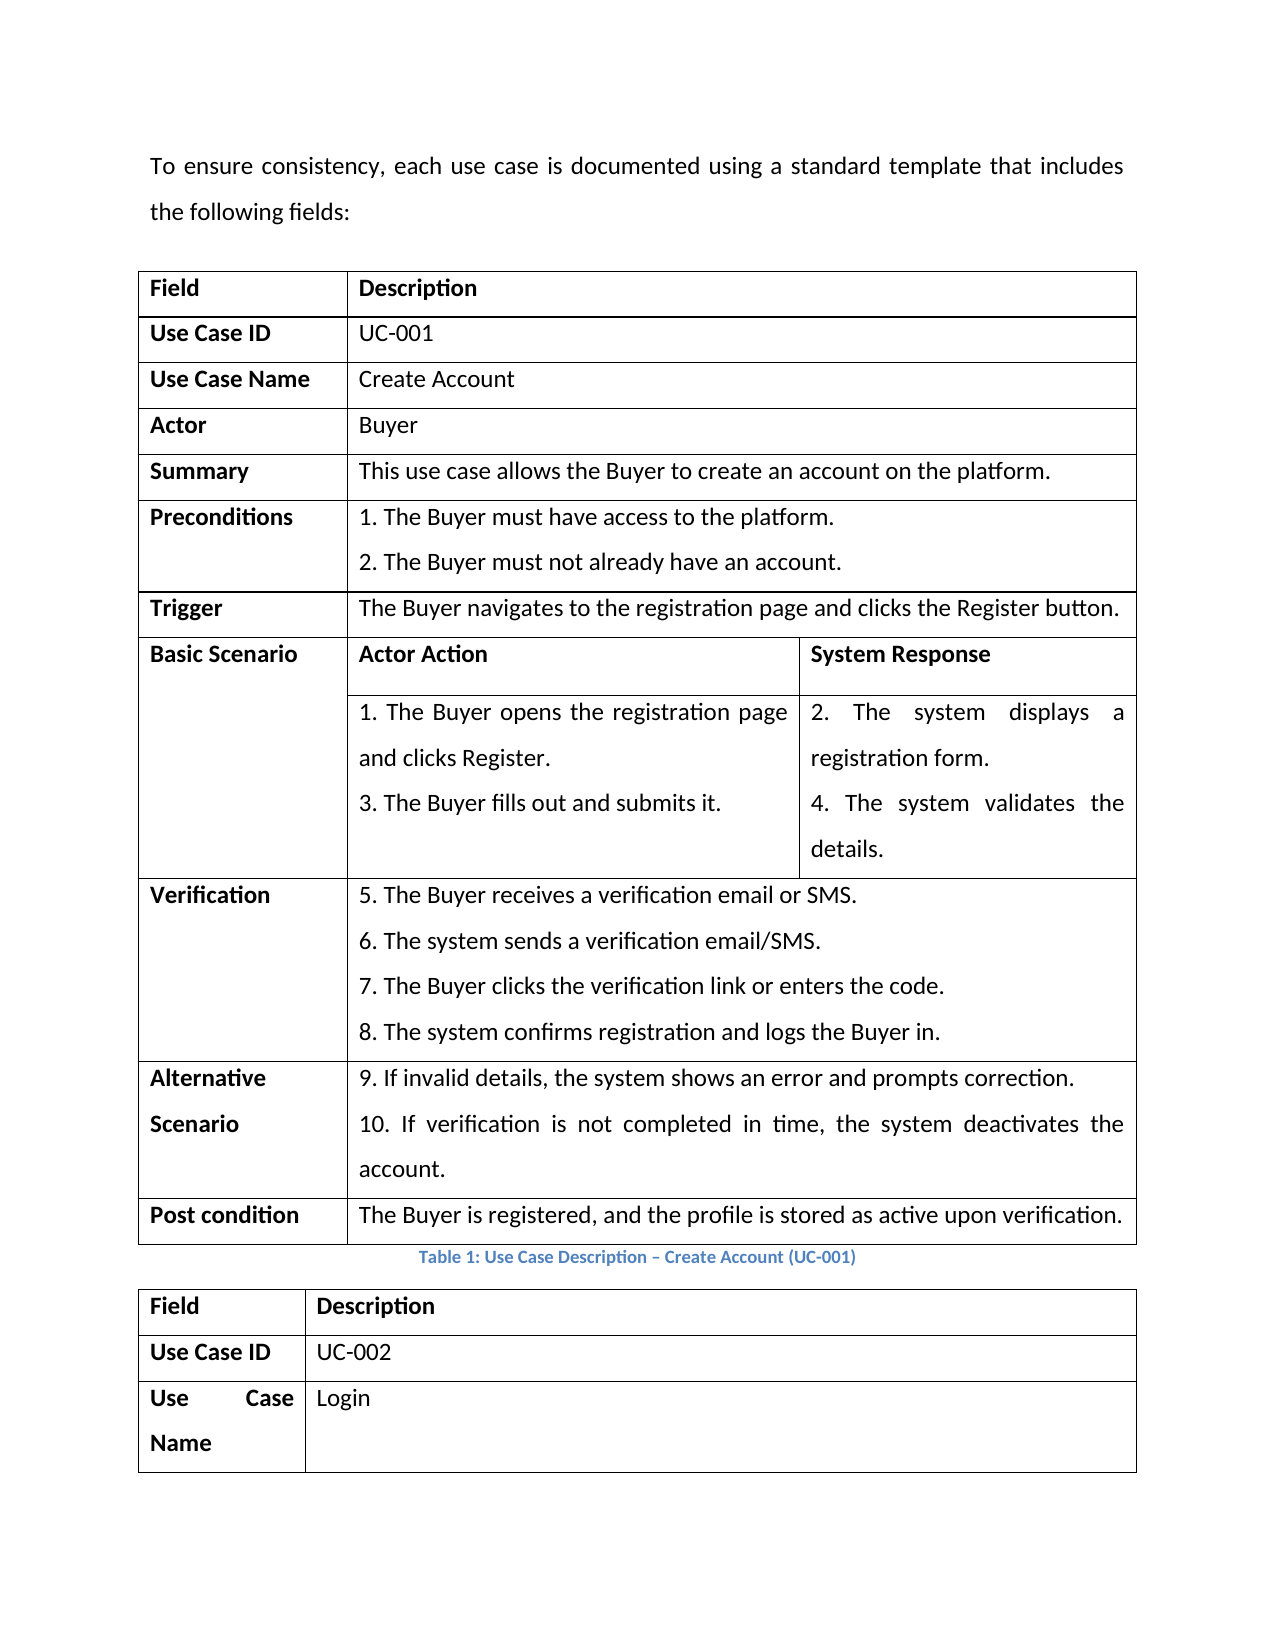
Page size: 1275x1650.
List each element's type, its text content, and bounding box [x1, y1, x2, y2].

table_cell Buyer [348, 409, 1136, 454]
table_cell Use Case ID [139, 318, 347, 362]
table_cell 2. The system displays a registration form. 4. The system validates the details. [800, 696, 1136, 878]
text To ensure consistency, each use case is documented using a standard template that includes the following fields: [150, 150, 1125, 226]
table_cell 9. If invalid details, the system shows an error and prompts correction. 10. If verification is not completed in time, the system deactivates the account. [348, 1062, 1136, 1198]
table_cell UC-002 [306, 1336, 1136, 1381]
table_header Description [306, 1290, 1136, 1335]
table_cell This use case allows the Buyer to create an account on the platform. [348, 455, 1136, 500]
table_cell Login [306, 1382, 1136, 1472]
table_header Description [348, 272, 1136, 316]
table_cell 1. The Buyer opens the registration page and clicks Register. 3. The Buyer fills out and submits it. [348, 696, 799, 878]
table_cell Actor Action [348, 638, 799, 695]
table_cell 5. The Buyer receives a verification email or SMS. 6. The system sends a verification email/SMS. 7. The Buyer clicks the verification link or enters the code. 8. The system confirms registration and logs the Buyer in. [348, 879, 1136, 1061]
table_cell Summary [139, 455, 347, 500]
table_cell Basic Scenario [139, 638, 347, 878]
table_cell UC-001 [348, 318, 1136, 362]
table_cell Use Case ID [139, 1336, 305, 1381]
table_cell The Buyer navigates to the registration page and clicks the Register button. [348, 593, 1136, 637]
table_cell Create Account [348, 363, 1136, 408]
table_cell System Response [800, 638, 1136, 695]
table_cell Alternative Scenario [139, 1062, 347, 1198]
table_cell 1. The Buyer must have access to the platform. 2. The Buyer must not already have an account. [348, 501, 1136, 591]
table_cell Use Case Name [139, 363, 347, 408]
table_cell Use Case Name [139, 1382, 305, 1472]
table_cell Trigger [139, 593, 347, 637]
table_header Field [139, 272, 347, 316]
table_cell Preconditions [139, 501, 347, 591]
table_header Field [139, 1290, 305, 1335]
table_cell Post condition [139, 1199, 347, 1244]
table_cell The Buyer is registered, and the profile is stored as active upon verification. [348, 1199, 1136, 1244]
table_cell Actor [139, 409, 347, 454]
table_cell Verification [139, 879, 347, 1061]
